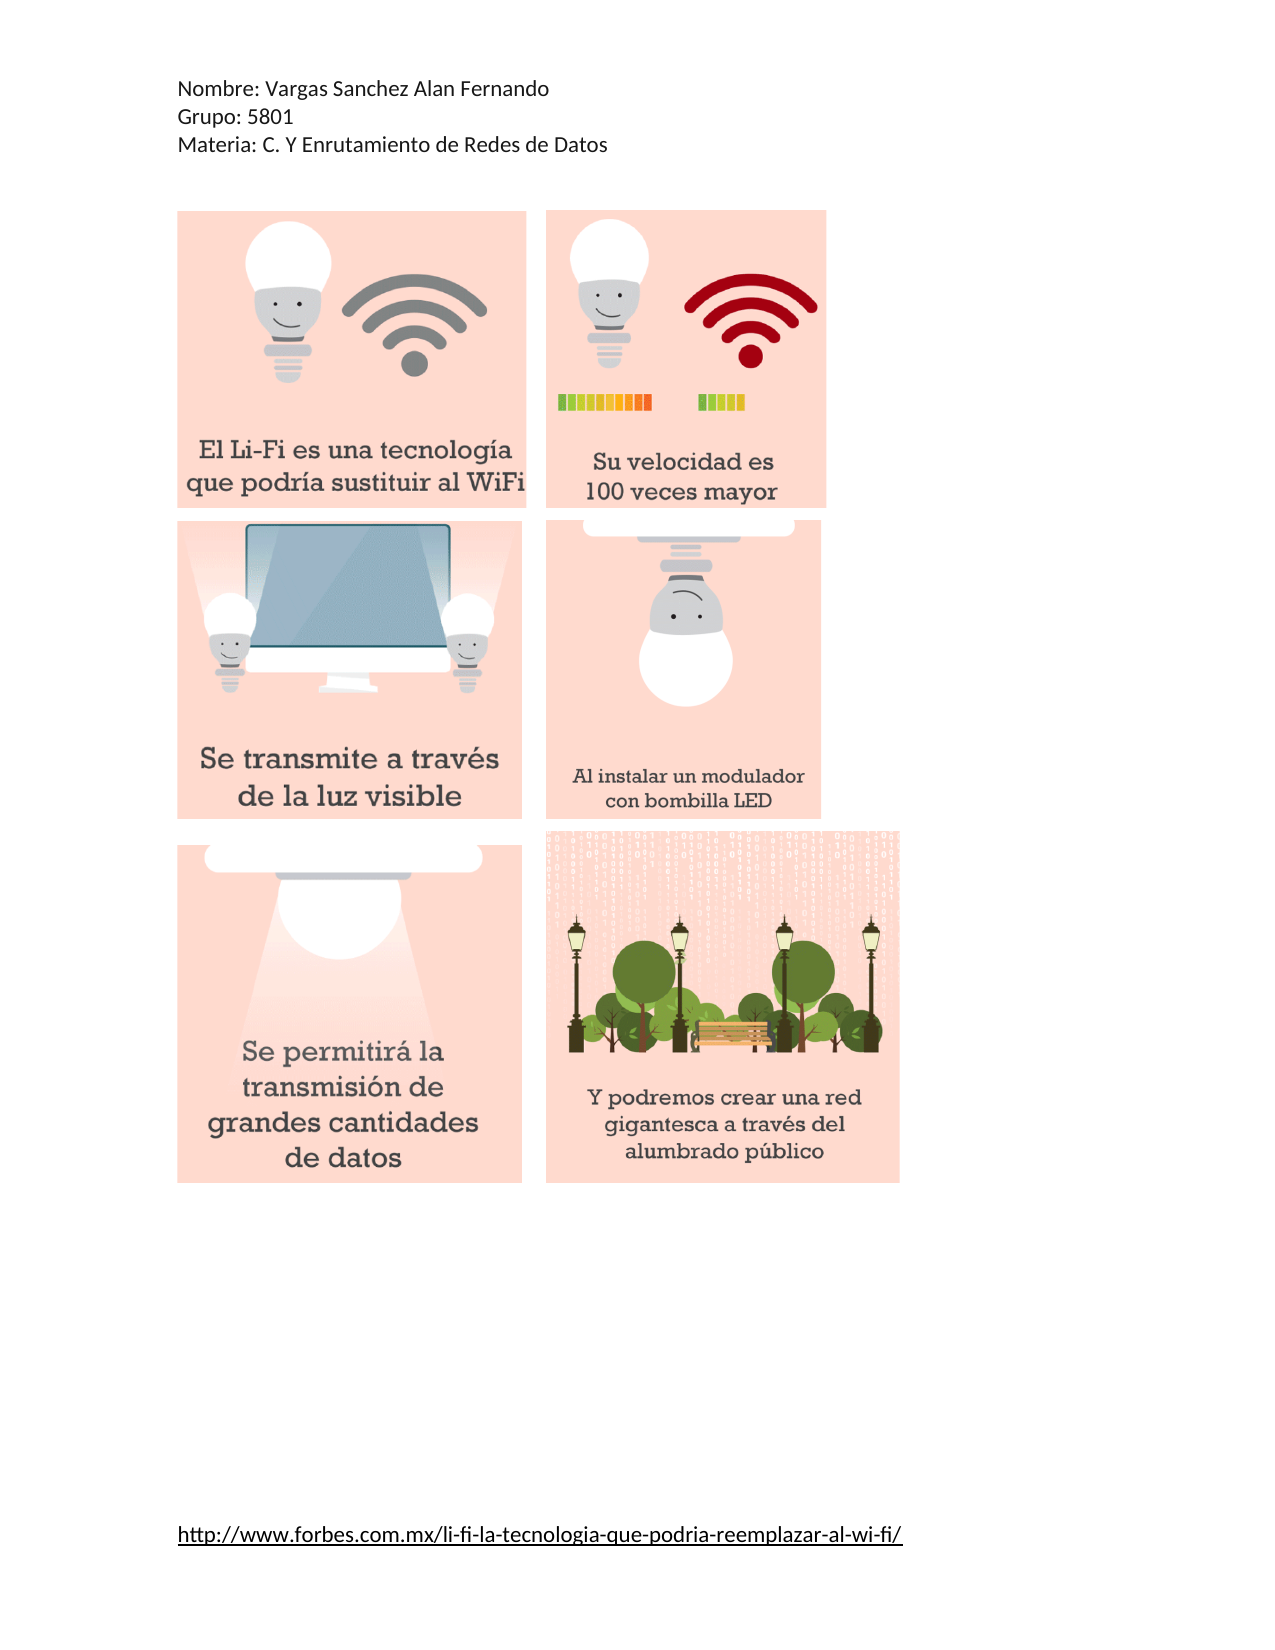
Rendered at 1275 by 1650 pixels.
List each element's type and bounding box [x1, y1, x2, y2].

picture [177, 521, 522, 819]
picture [177, 845, 522, 1183]
picture [177, 211, 527, 508]
picture [546, 831, 900, 1183]
picture [546, 210, 827, 508]
picture [546, 520, 822, 819]
